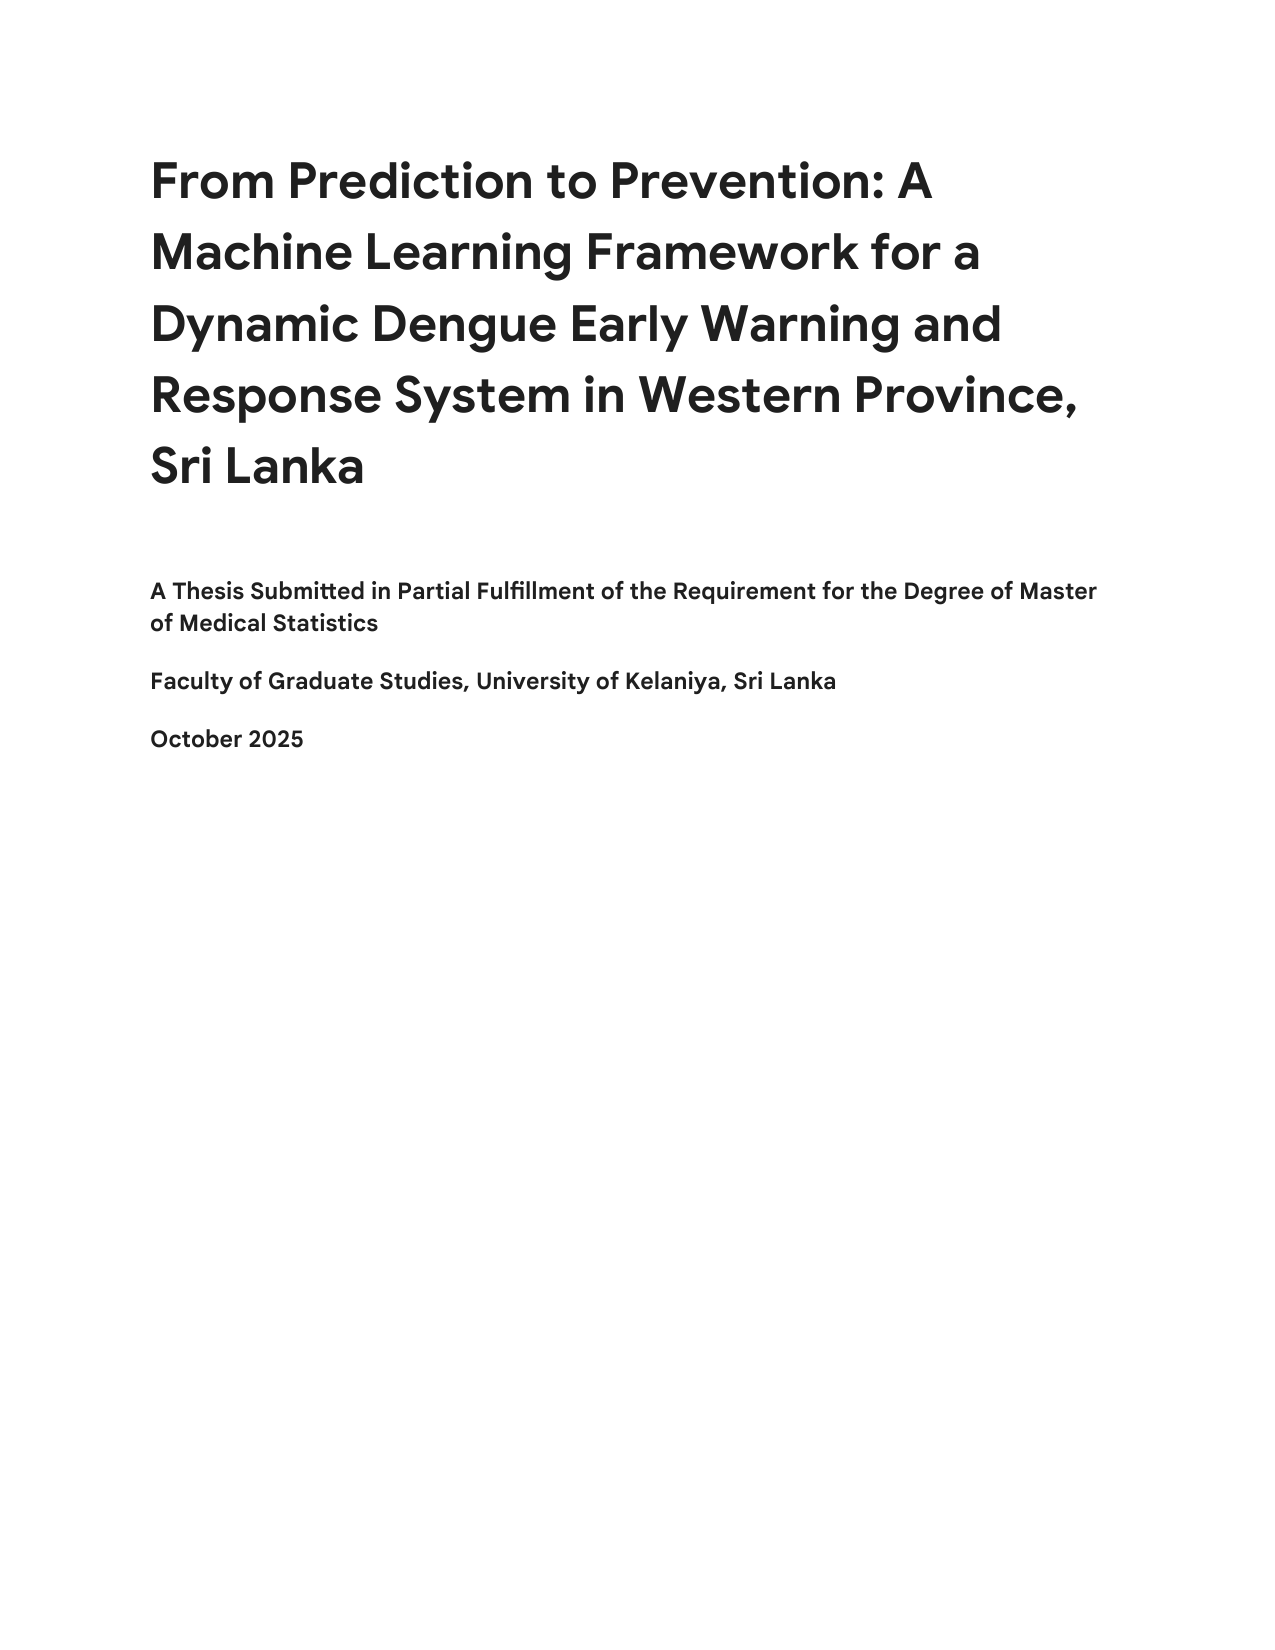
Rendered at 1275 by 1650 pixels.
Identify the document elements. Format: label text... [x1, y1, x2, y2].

subtitle From Prediction to Prevention: A Machine Learning Framework for a Dynamic Dengue Early Warning and Response System in Western Province, Sri Lanka [150, 150, 1125, 498]
text October 2025 [150, 725, 1125, 754]
text Faculty of Graduate Studies, University of Kelaniya, Sri Lanka [150, 667, 1125, 696]
text A Thesis Submitted in Partial Fulfillment of the Requirement for the Degree of Master of Medical Statistics [150, 577, 1125, 638]
